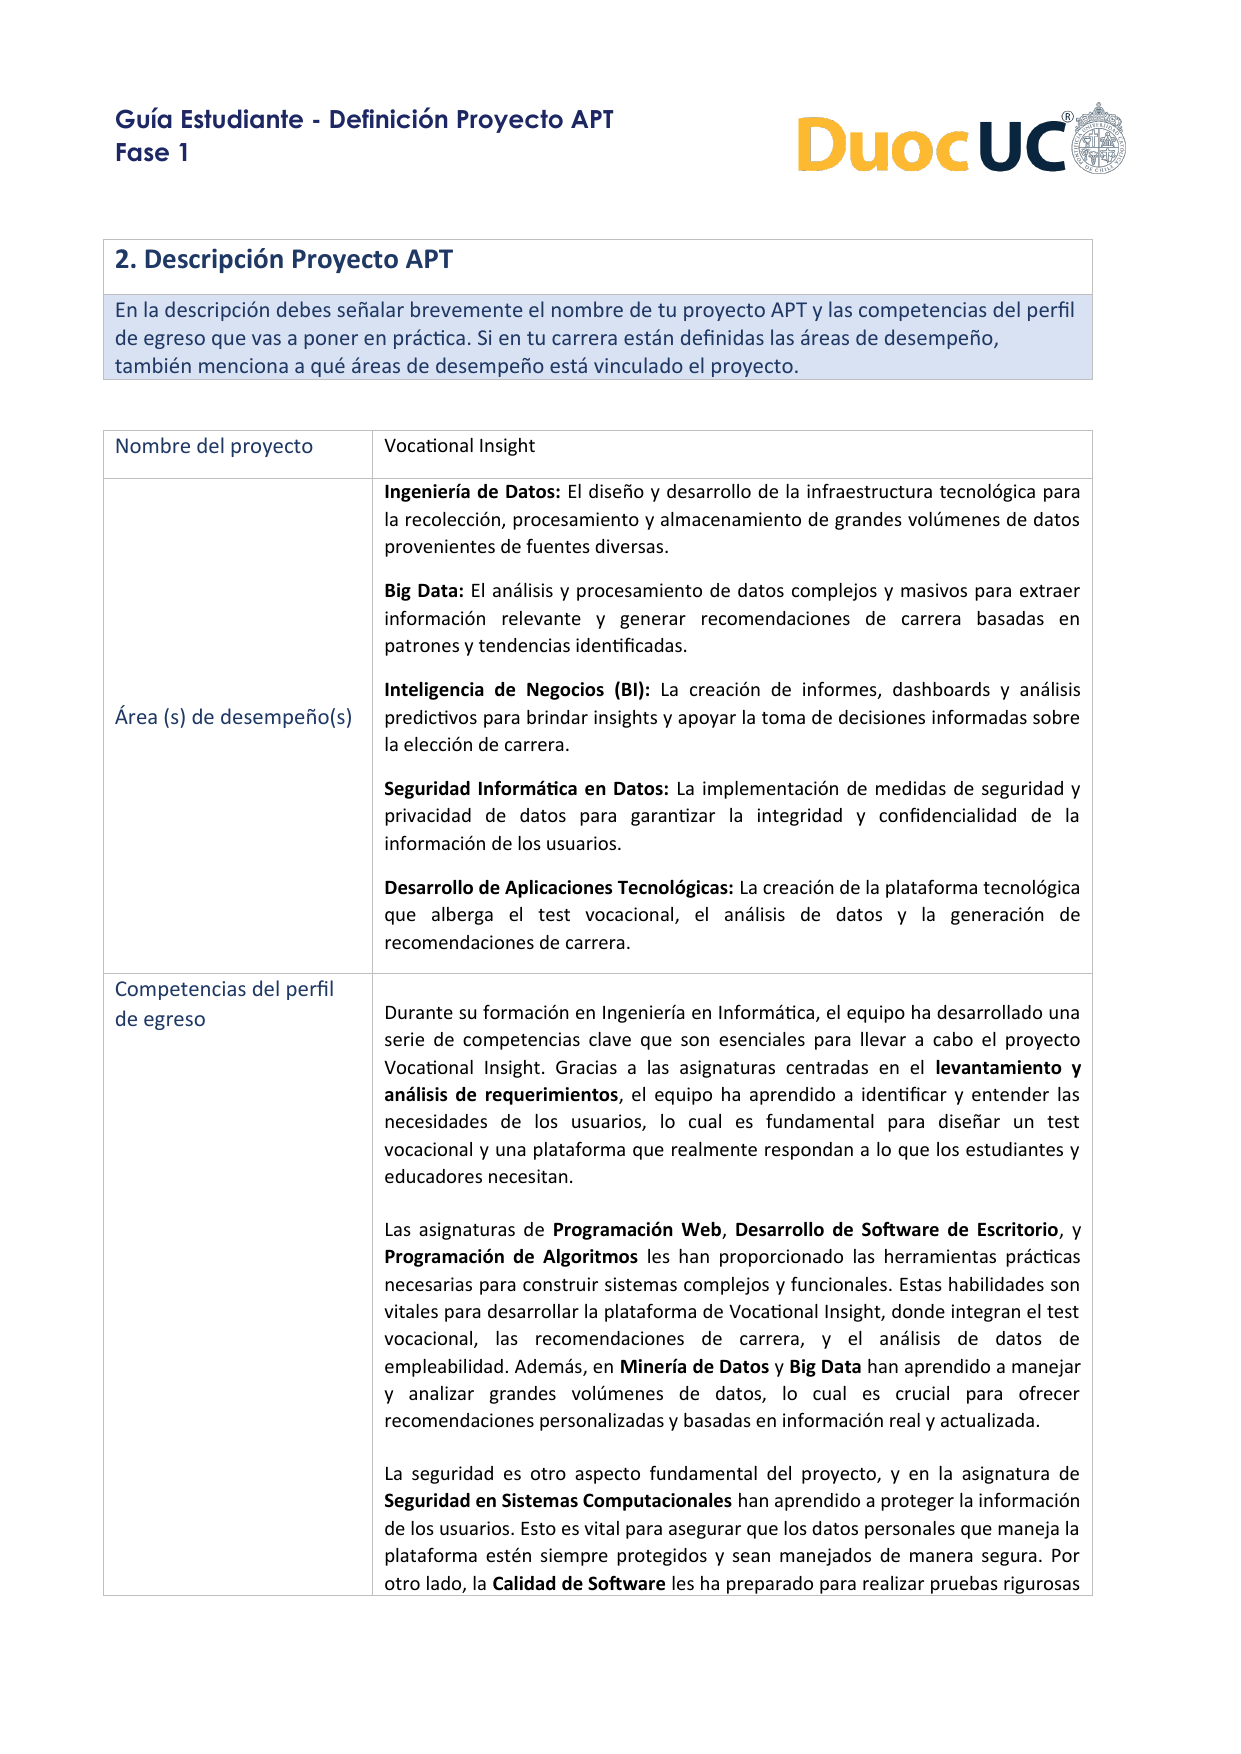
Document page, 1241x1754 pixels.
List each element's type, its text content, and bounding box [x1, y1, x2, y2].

table_cell Área (s) de desempeño(s) [104, 479, 372, 973]
table_cell Competencias del perfil de egreso [104, 974, 372, 1595]
table_cell En la descripción debes señalar brevemente el nombre de tu proyecto APT y las competencias del perfil de egreso que vas a poner en práctica. Si en tu carrera están definidas las áreas de desempeño, también menciona a qué áreas de desempeño está vinculado el proyecto. [104, 295, 1092, 379]
picture [798, 102, 1126, 174]
table_header Nombre del proyecto [104, 431, 372, 478]
table_header 2. Descripción Proyecto APT [104, 240, 1092, 294]
table_cell Ingeniería de Datos: El diseño y desarrollo de la infraestructura tecnológica para la recolección, procesamiento y almacenamiento de grandes volúmenes de datos provenientes de fuentes diversas. Big Data: El análisis y procesamiento de datos complejos y masivos para extraer información relevante y generar recomendaciones de carrera basadas en patrones y tendencias identificadas. Inteligencia de Negocios (BI): La creación de informes, dashboards y análisis predictivos para brindar insights y apoyar la toma de decisiones informadas sobre la elección de carrera. Seguridad Informática en Datos: La implementación de medidas de seguridad y privacidad de datos para garantizar la integridad y confidencialidad de la información de los usuarios. Desarrollo de Aplicaciones Tecnológicas: La creación de la plataforma tecnológica que alberga el test vocacional, el análisis de datos y la generación de recomendaciones de carrera. [373, 479, 1092, 973]
table_header Vocational Insight [373, 431, 1092, 478]
